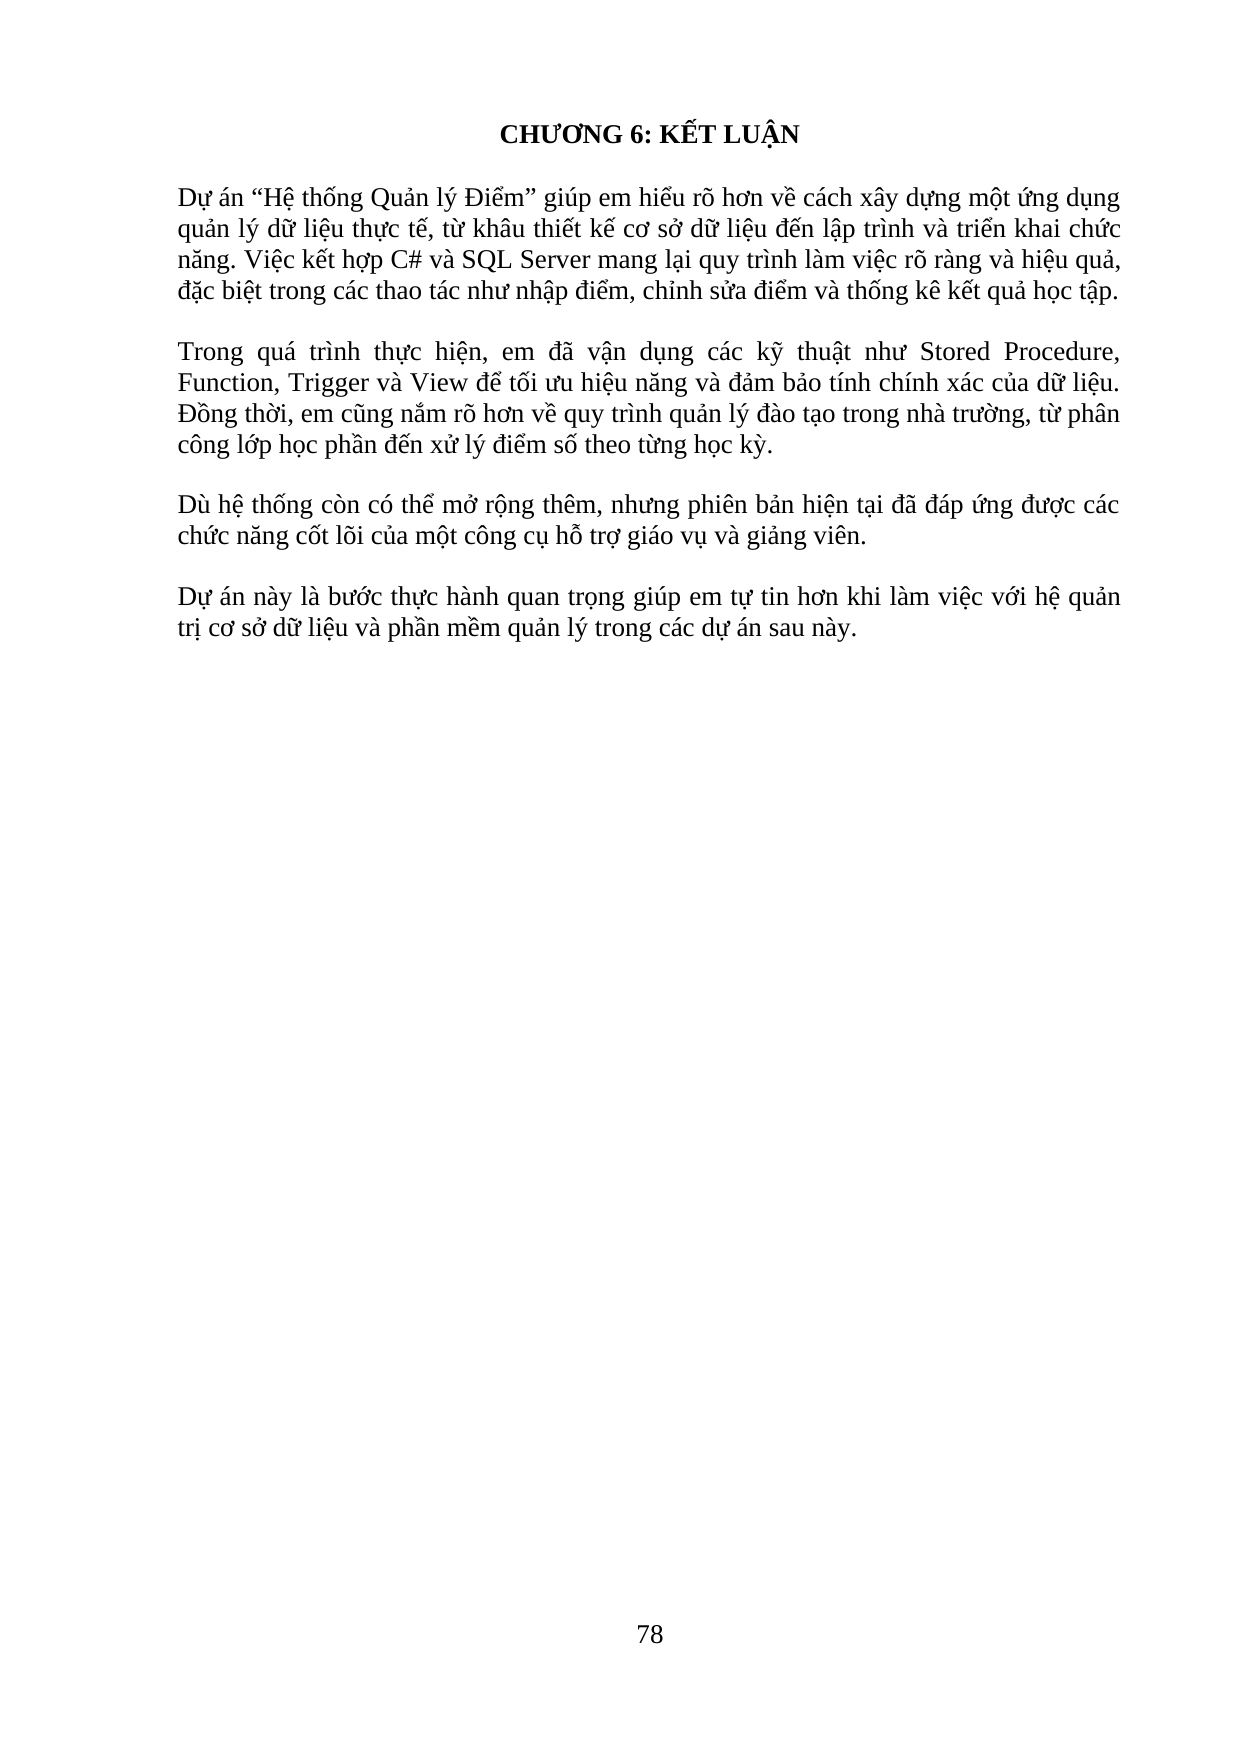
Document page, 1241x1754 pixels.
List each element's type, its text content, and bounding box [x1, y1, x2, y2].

text Dự án này là bước thực hành quan trọng giúp em tự tin hơn khi làm việc với hệ quản trị cơ sở dữ liệu và phần mềm quản lý trong các dự án sau này. [177, 580, 1122, 642]
subtitle CHƯƠNG 6: KẾT LUẬN [177, 118, 1122, 149]
text Dự án “Hệ thống Quản lý Điểm” giúp em hiểu rõ hơn về cách xây dựng một ứng dụng quản lý dữ liệu thực tế, từ khâu thiết kế cơ sở dữ liệu đến lập trình và triển khai chức năng. Việc kết hợp C# và SQL Server mang lại quy trình làm việc rõ ràng và hiệu quả, đặc biệt trong các thao tác như nhập điểm, chỉnh sửa điểm và thống kê kết quả học tập. [177, 181, 1122, 305]
text Dù hệ thống còn có thể mở rộng thêm, nhưng phiên bản hiện tại đã đáp ứng được các chức năng cốt lõi của một công cụ hỗ trợ giáo vụ và giảng viên. [177, 488, 1122, 551]
text Trong quá trình thực hiện, em đã vận dụng các kỹ thuật như Stored Procedure, Function, Trigger và View để tối ưu hiệu năng và đảm bảo tính chính xác của dữ liệu. Đồng thời, em cũng nắm rõ hơn về quy trình quản lý đào tạo trong nhà trường, từ phân công lớp học phần đến xử lý điểm số theo từng học kỳ. [177, 334, 1122, 459]
